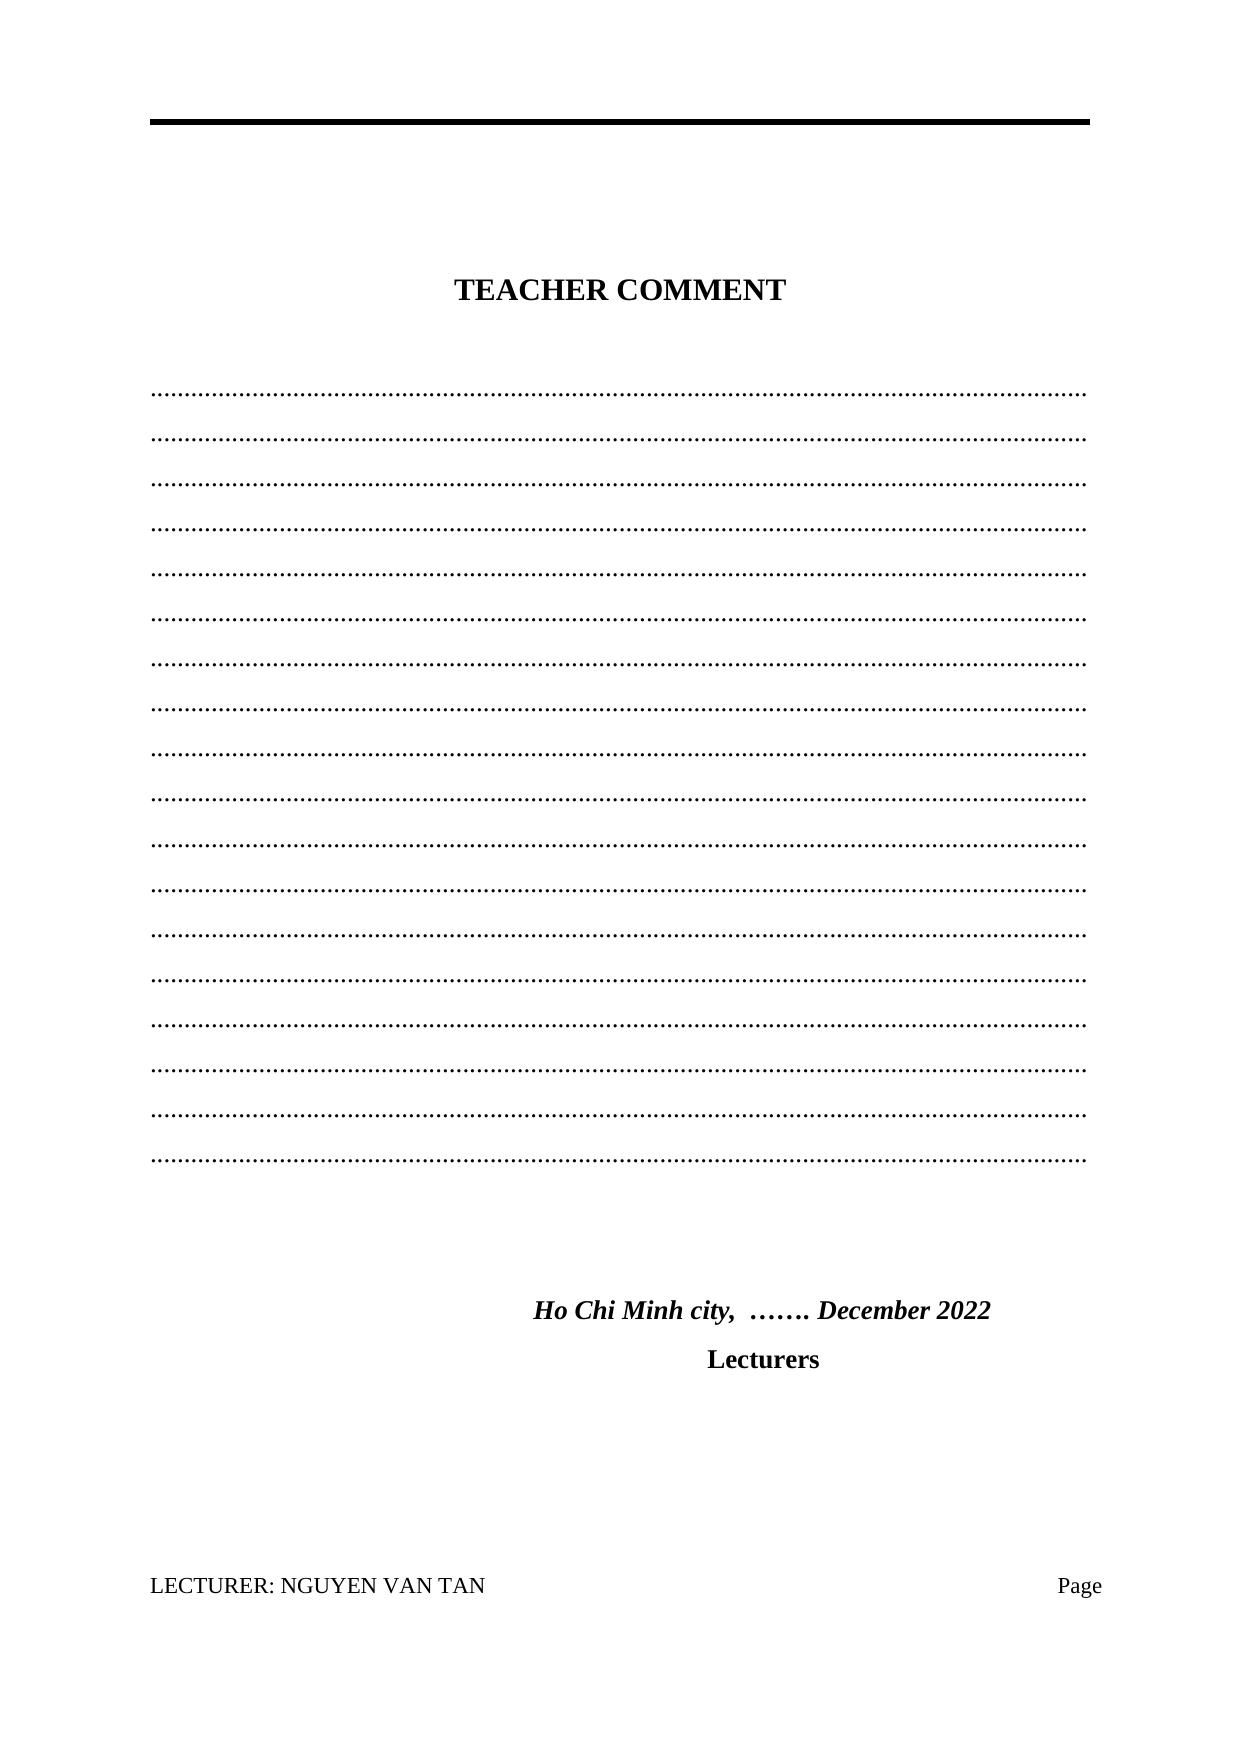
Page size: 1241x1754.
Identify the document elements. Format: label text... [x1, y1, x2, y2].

table_header Ho Chi Minh city, ……. December 2022 Lecturers [421, 1234, 1106, 1439]
text TEACHER COMMENT [150, 272, 1090, 308]
